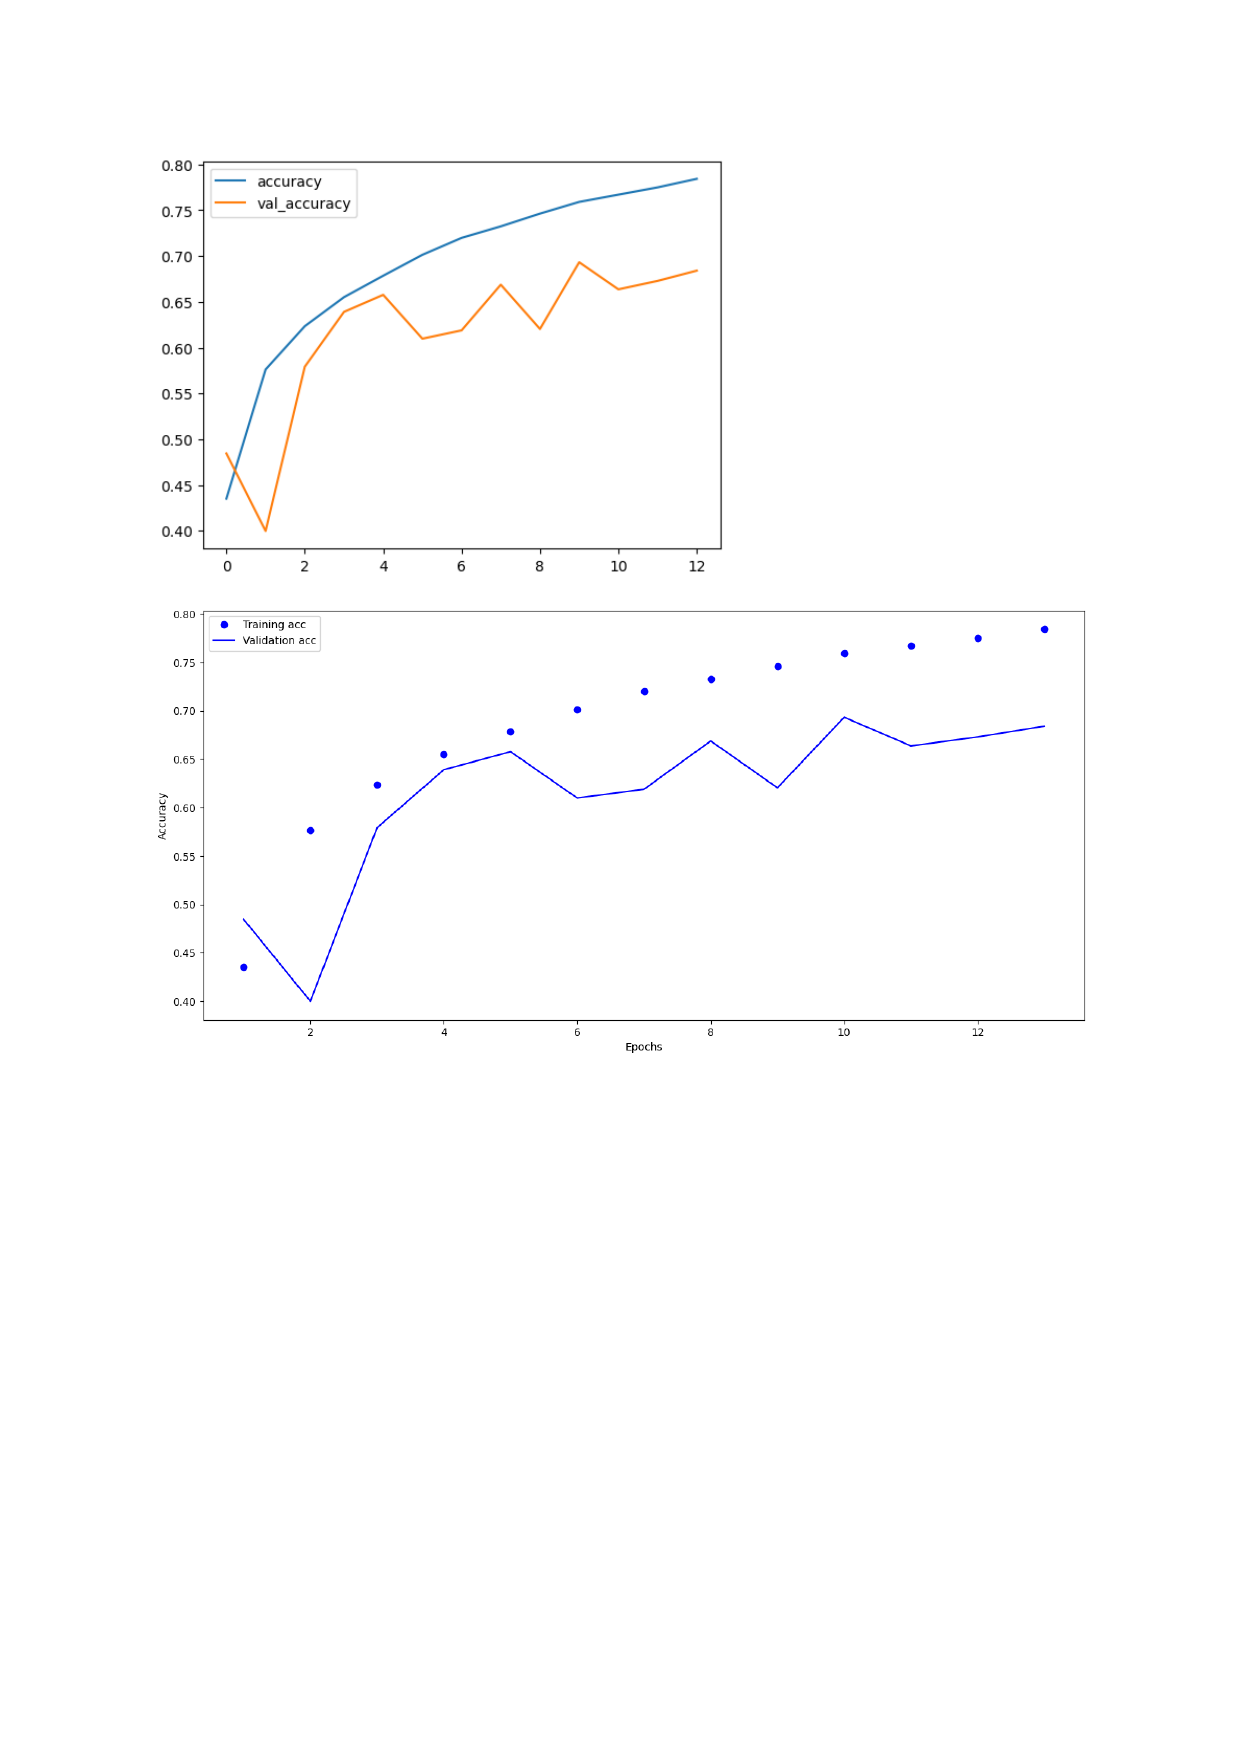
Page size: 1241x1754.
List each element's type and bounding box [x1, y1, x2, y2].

picture [150, 602, 1091, 1060]
picture [150, 150, 730, 584]
